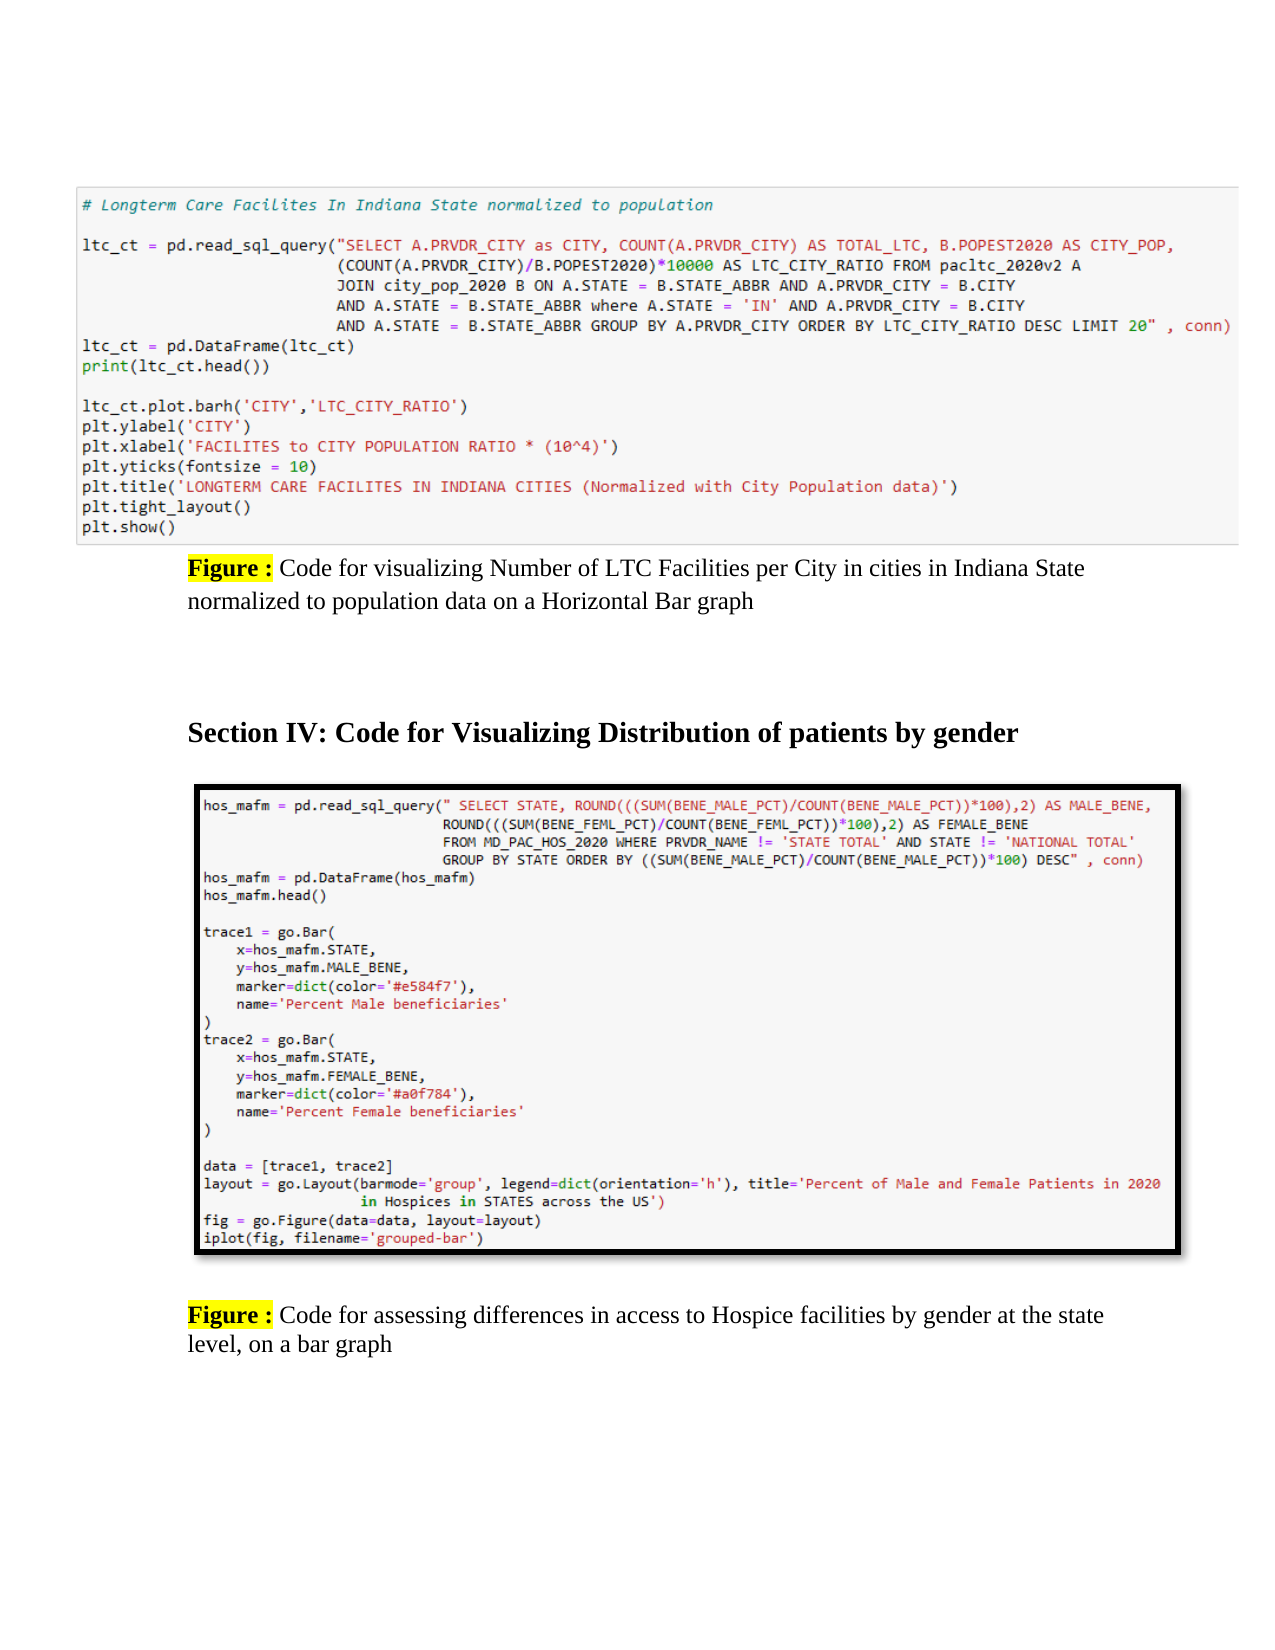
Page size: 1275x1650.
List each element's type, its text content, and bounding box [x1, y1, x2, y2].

picture [200, 790, 1175, 1249]
text Section IV: Code for Visualizing Distribution of patients by gender [187, 715, 1125, 748]
text Figure : Code for assessing differences in access to Hospice facilities by gender at the state level, on a bar graph [187, 1300, 1125, 1358]
list Figure : Code for visualizing Number of LTC Facilities per City in cities in Indiana State normalized to population data on a Horizontal Bar graph [187, 553, 1125, 615]
picture [75, 183, 1239, 550]
